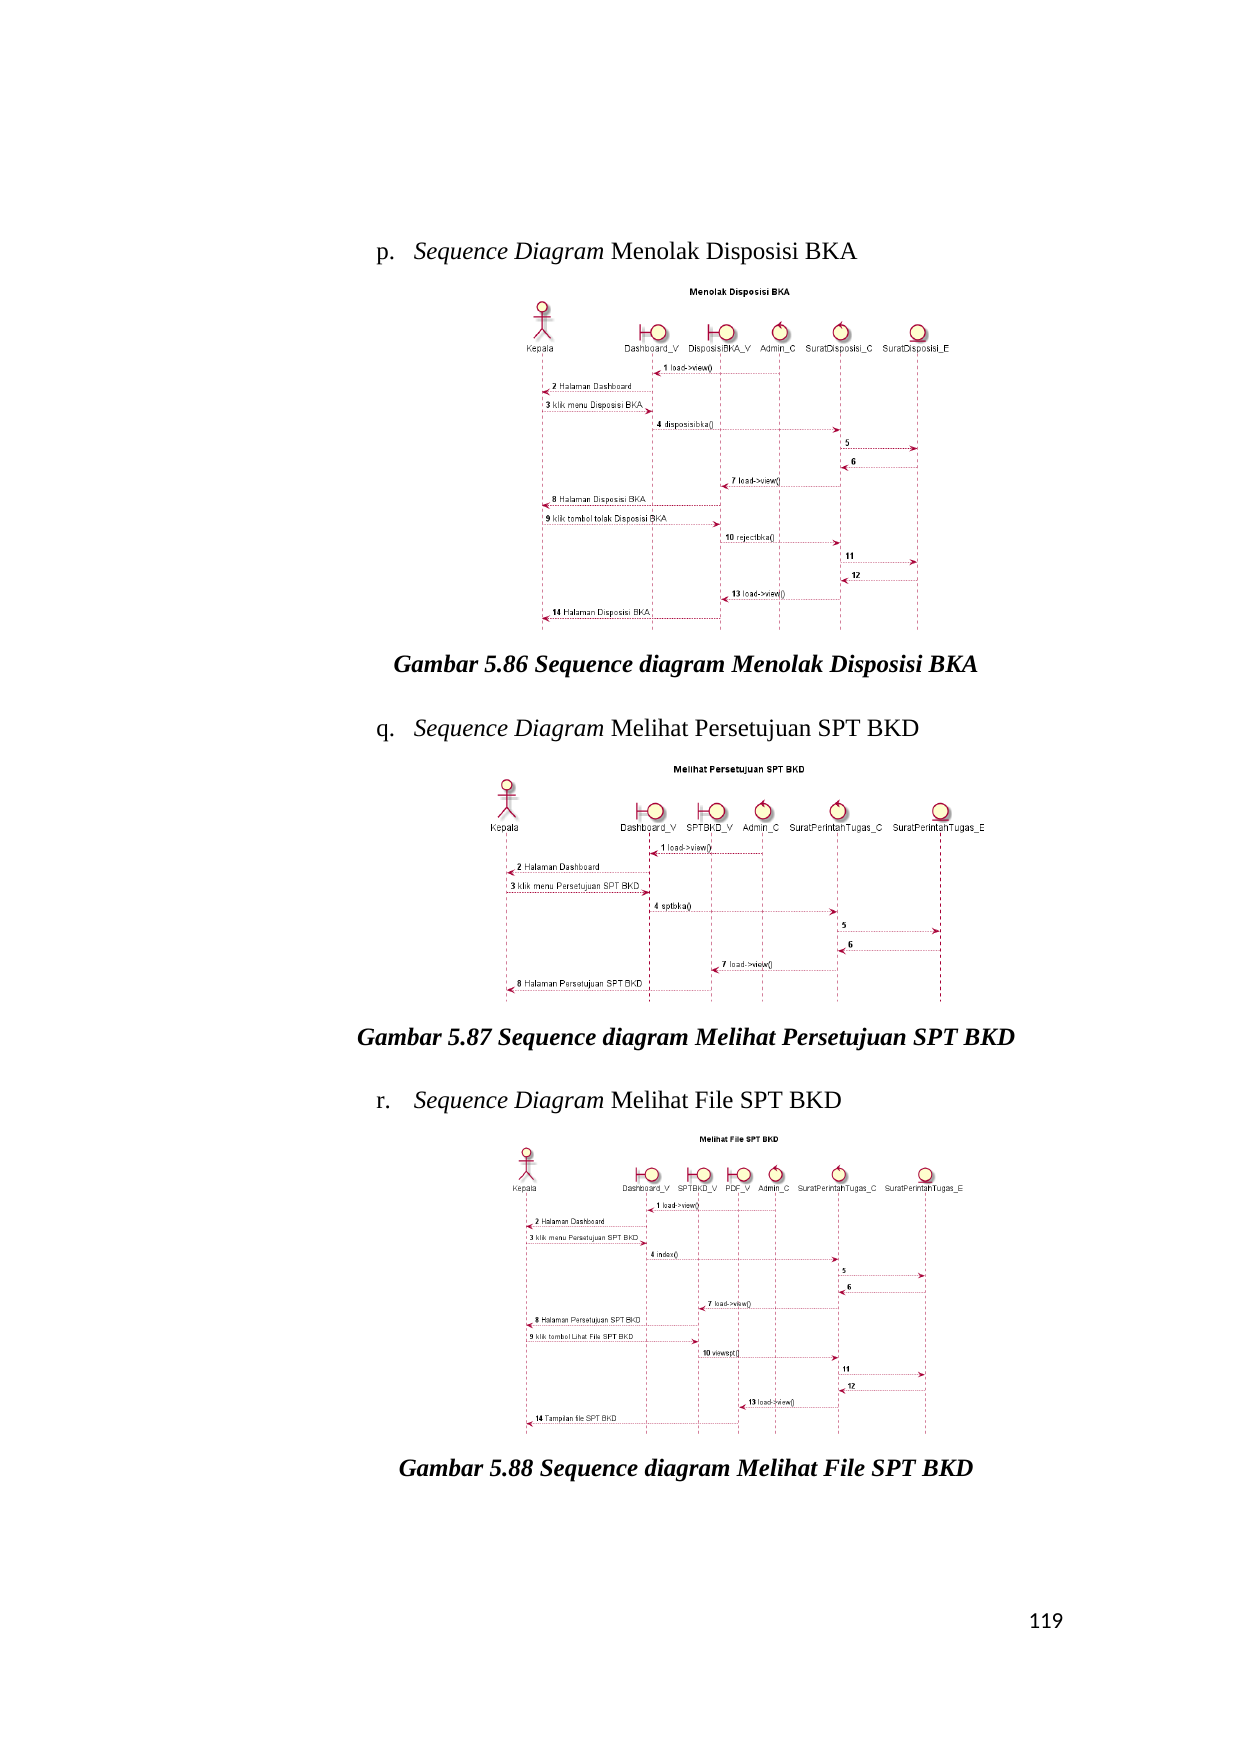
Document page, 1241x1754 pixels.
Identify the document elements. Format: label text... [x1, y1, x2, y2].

picture [522, 279, 955, 636]
list Sequence Diagram Melihat Persetujuan SPT BKD [376, 713, 1063, 742]
list Sequence Diagram Melihat File SPT BKD [376, 1086, 1063, 1114]
text Gambar 5.87 Sequence diagram Melihat Persetujuan SPT BKD [311, 1022, 1063, 1050]
list Sequence Diagram Menolak Disposisi BKA [376, 236, 1063, 265]
picture [508, 1128, 968, 1439]
text Gambar 5.86 Sequence diagram Menolak Disposisi BKA [311, 649, 1063, 678]
text Gambar 5.88 Sequence diagram Melihat File SPT BKD [311, 1453, 1063, 1482]
picture [485, 756, 991, 1008]
